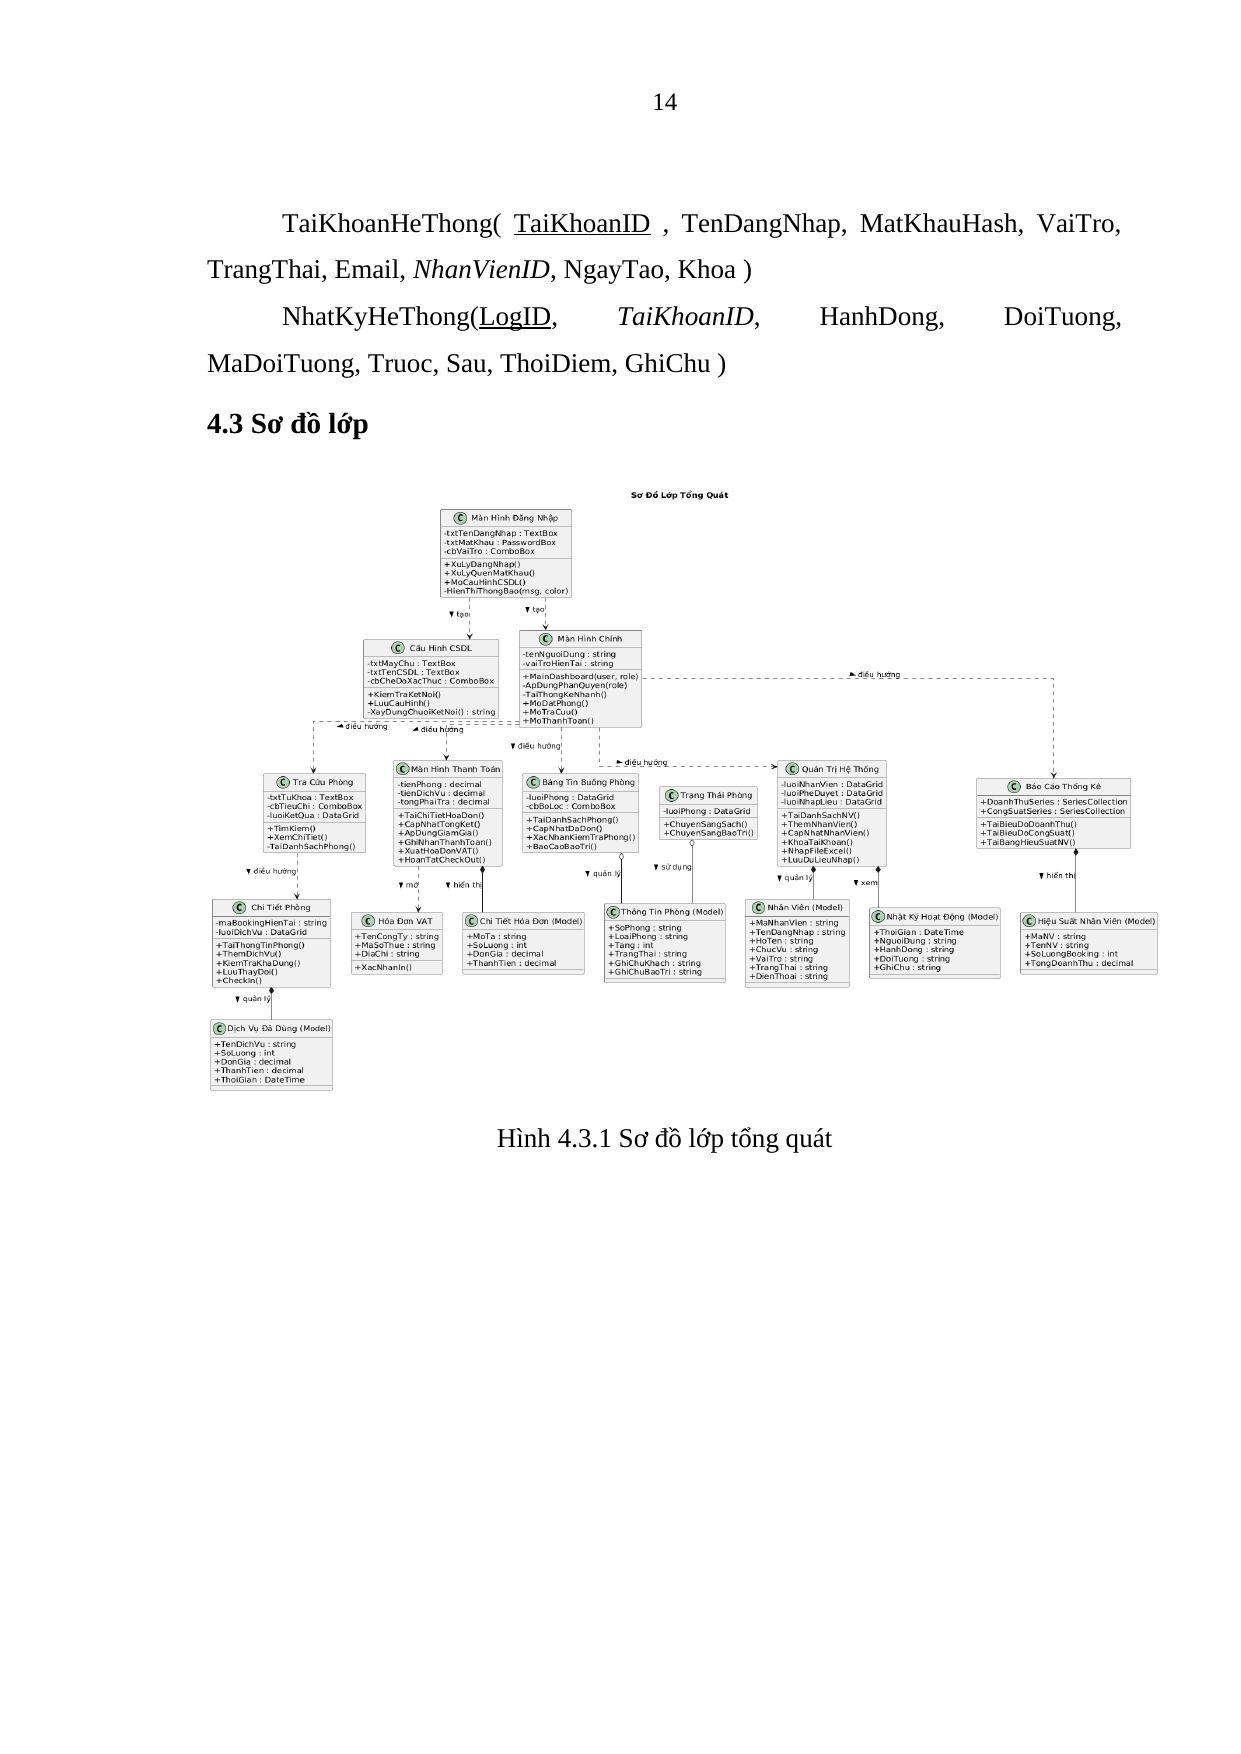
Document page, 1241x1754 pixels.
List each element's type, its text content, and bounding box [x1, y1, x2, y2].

picture [206, 485, 1160, 1093]
text NhatKyHeThong(LogID, TaiKhoanID, HanhDong, DoiTuong, MaDoiTuong, Truoc, Sau, ThoiDiem, GhiChu ) [207, 300, 1122, 378]
subtitle Sơ đồ lớp [207, 406, 1122, 439]
text TaiKhoanHeThong( TaiKhoanID , TenDangNhap, MatKhauHash, VaiTro, TrangThai, Email, NhanVienID, NgayTao, Khoa ) [207, 207, 1122, 284]
text Hình 4.3.1 Sơ đồ lớp tổng quát [207, 1122, 1122, 1153]
